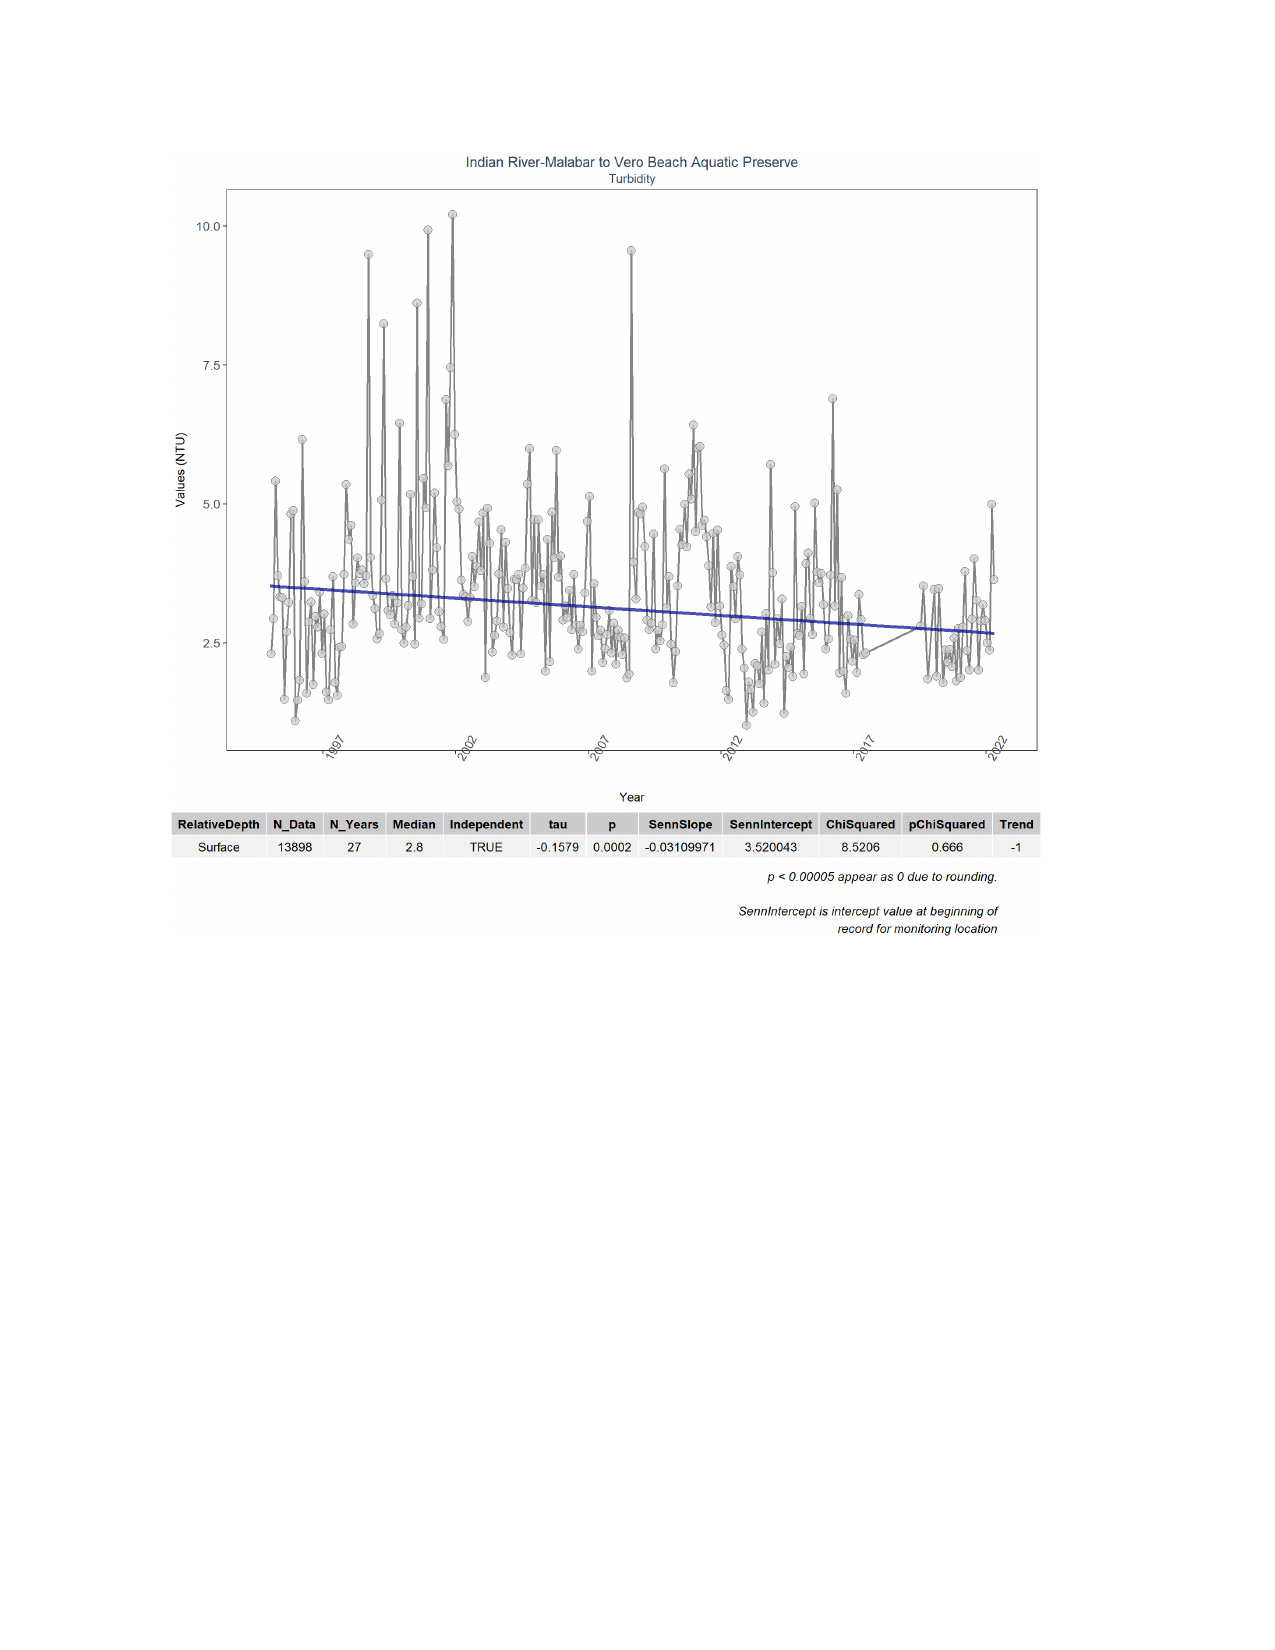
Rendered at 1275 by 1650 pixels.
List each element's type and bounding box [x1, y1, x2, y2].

picture [168, 150, 1044, 938]
